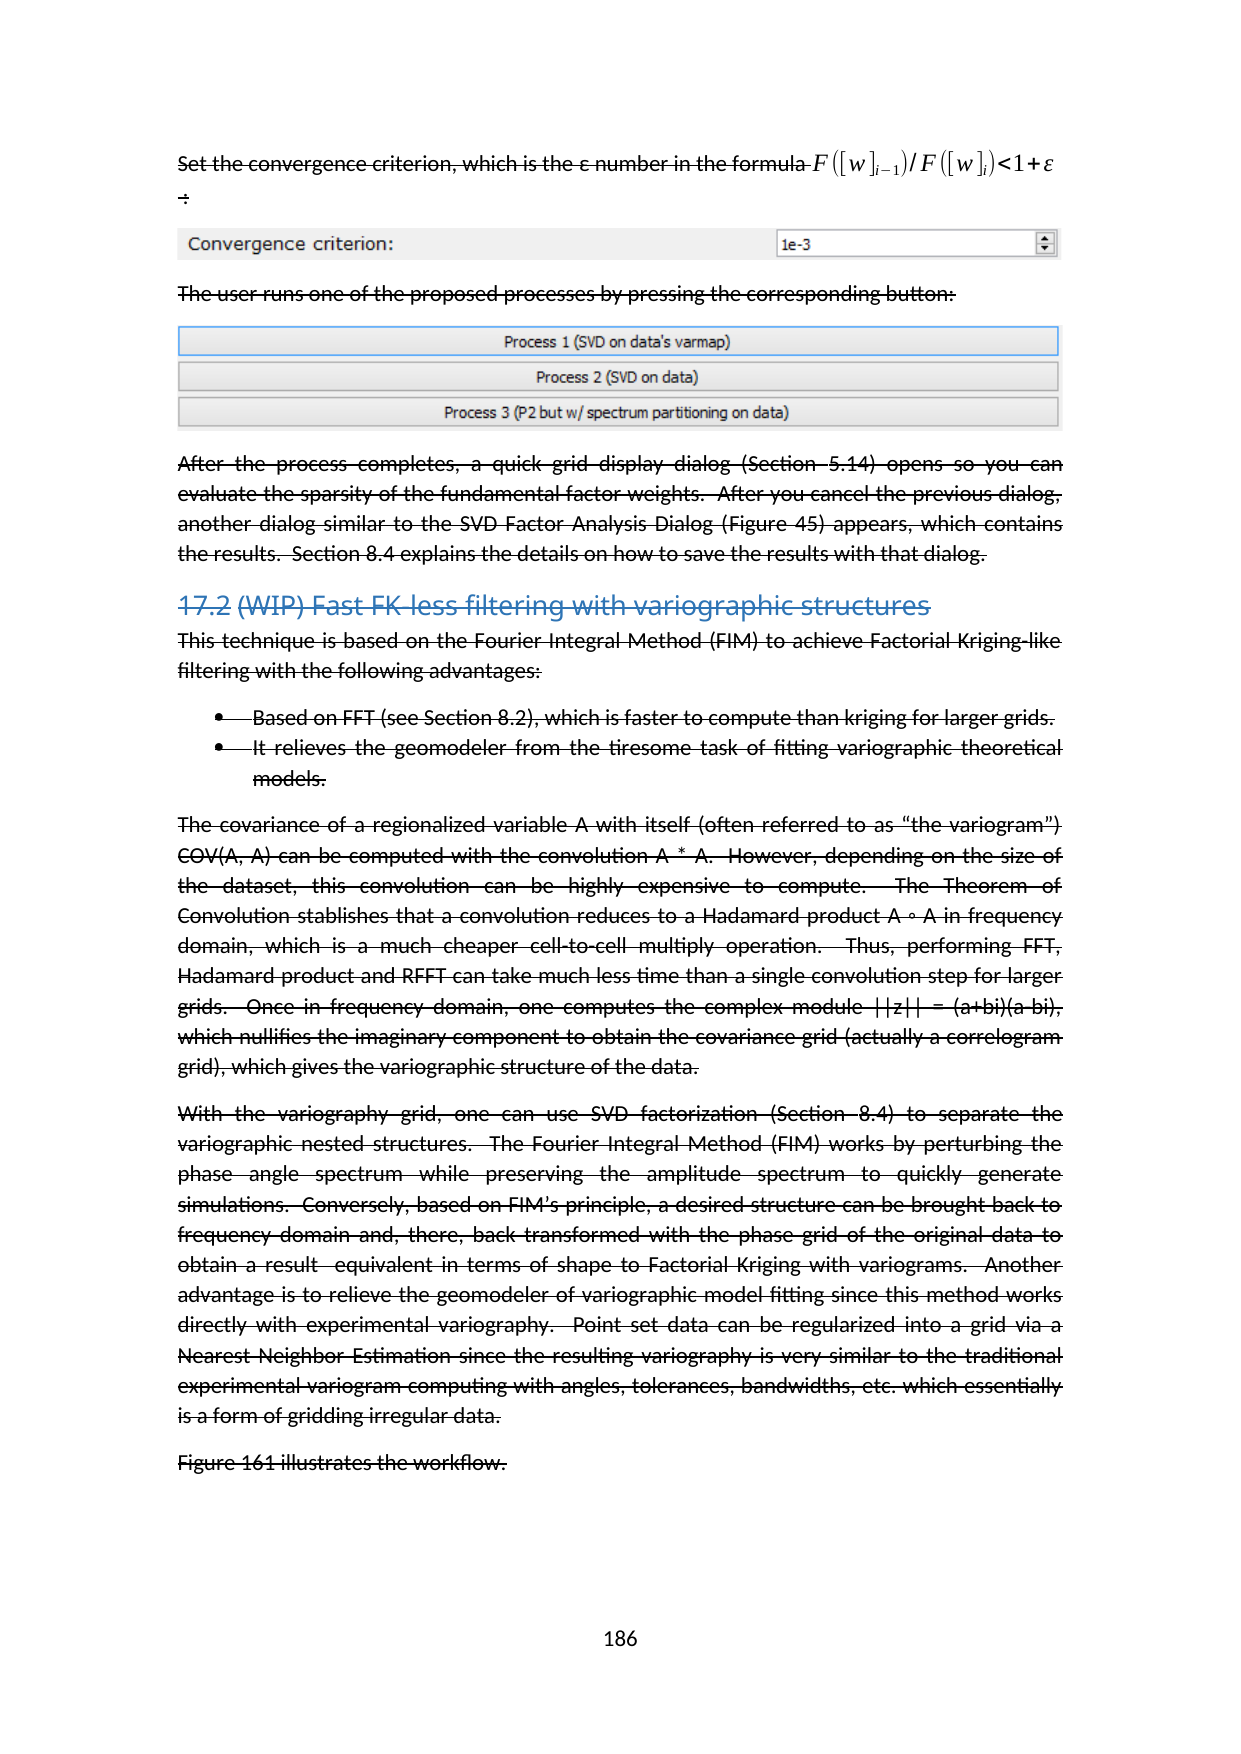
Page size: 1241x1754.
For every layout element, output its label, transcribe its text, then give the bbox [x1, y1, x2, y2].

list It relieves the geomodeler from the tiresome task of fitting variographic theoretical models. [215, 750, 1063, 792]
picture [177, 228, 1062, 260]
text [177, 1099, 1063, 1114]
text After the process completes, a quick grid display dialog (Section 5.13) opens so you can evaluate the sparsity of the fundamental factor weights. After you cancel the previous dialog, another dialog similar to the SVD Factor Analysis Dialog (Figure 45) appears, which contains the results. Section 8.4 explains the details on how to save the results with that dialog. [177, 465, 1063, 525]
text This technique is based on the Fourier Integral Method (FIM) to achieve Factorial Kriging-like filtering with the following advantages: [177, 626, 1063, 684]
text The covariance of a regionalized variable A with itself (often referred to as “the variogram”) COV(A, A) can be computed with the convolution A * A. However, depending on the size of the dataset, this convolution can be highly expensive to compute. The Theorem of Convolution stablishes that a convolution reduces to a Hadamard product A ◦ A in frequency domain, which is a much cheaper cell-to-cell multiply operation. Thus, performing FFT, Hadamard product and RFFT can take much less time than a single convolution step for larger grids. Once in frequency domain, one computes the complex module ||z|| = (a+bi)(a-bi), which nullifies the imaginary component to obtain the covariance grid (actually a correlogram grid), which gives the variographic structure of the data. [177, 857, 1063, 917]
text The covariance of a regionalized variable A with itself (often referred to as “the variogram”) COV(A, A) can be computed with the convolution A * A. However, depending on the size of the dataset, this convolution can be highly expensive to compute. The Theorem of Convolution stablishes that a convolution reduces to a Hadamard product A ◦ A in frequency domain, which is a much cheaper cell-to-cell multiply operation. Thus, performing FFT, Hadamard product and RFFT can take much less time than a single convolution step for larger grids. Once in frequency domain, one computes the complex module ||z|| = (a+bi)(a-bi), which nullifies the imaginary component to obtain the covariance grid (actually a correlogram grid), which gives the variographic structure of the data. [177, 918, 1063, 977]
text The user runs one of the proposed processes by pressing the corresponding button: [177, 279, 1063, 307]
subtitle (WIP) Fast FK-less filtering with variographic structures [177, 586, 1063, 623]
list It relieves the geomodeler from the tiresome task of fitting variographic theoretical models. [215, 733, 1063, 749]
text After the process completes, a quick grid display dialog (Section 5.13) opens so you can evaluate the sparsity of the fundamental factor weights. After you cancel the previous dialog, another dialog similar to the SVD Factor Analysis Dialog (Figure 45) appears, which contains the results. Section 8.4 explains the details on how to save the results with that dialog. [177, 526, 1063, 568]
picture [177, 325, 1063, 431]
text Set the convergence criterion, which is the ε number in the formula : [177, 148, 1063, 210]
text Figure 161 illustrates the workflow. [177, 1448, 1063, 1476]
list Based on FFT (see Section 8.2), which is faster to compute than kriging for larger grids. [215, 703, 1063, 731]
